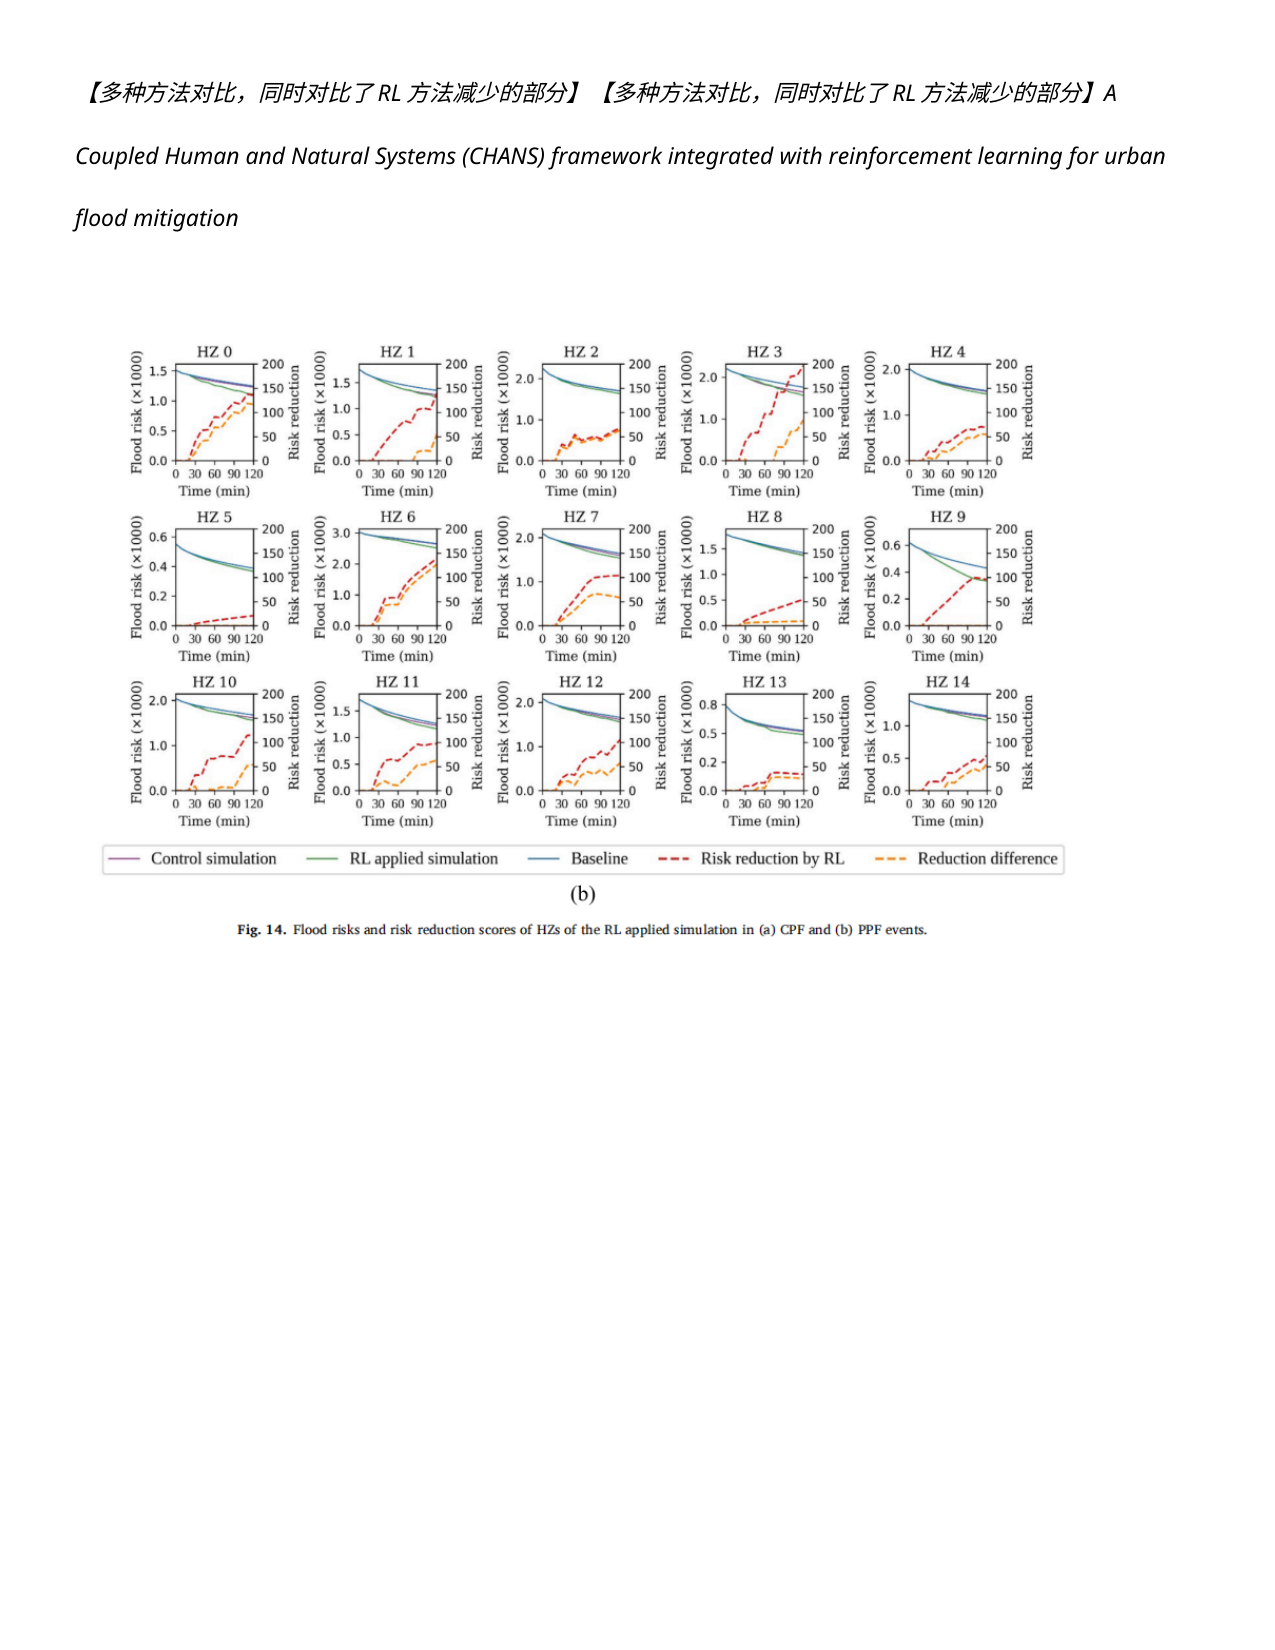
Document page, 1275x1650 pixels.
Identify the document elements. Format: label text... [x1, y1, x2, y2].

subtitle 【多种方法对比，同时对比了RL方法减少的部分】【多种方法对比，同时对比了RL方法减少的部分】A Coupled Human and Natural Systems (CHANS) framework integrated with reinforcement learning for urban flood mitigation [75, 75, 1200, 233]
picture [75, 328, 1089, 950]
